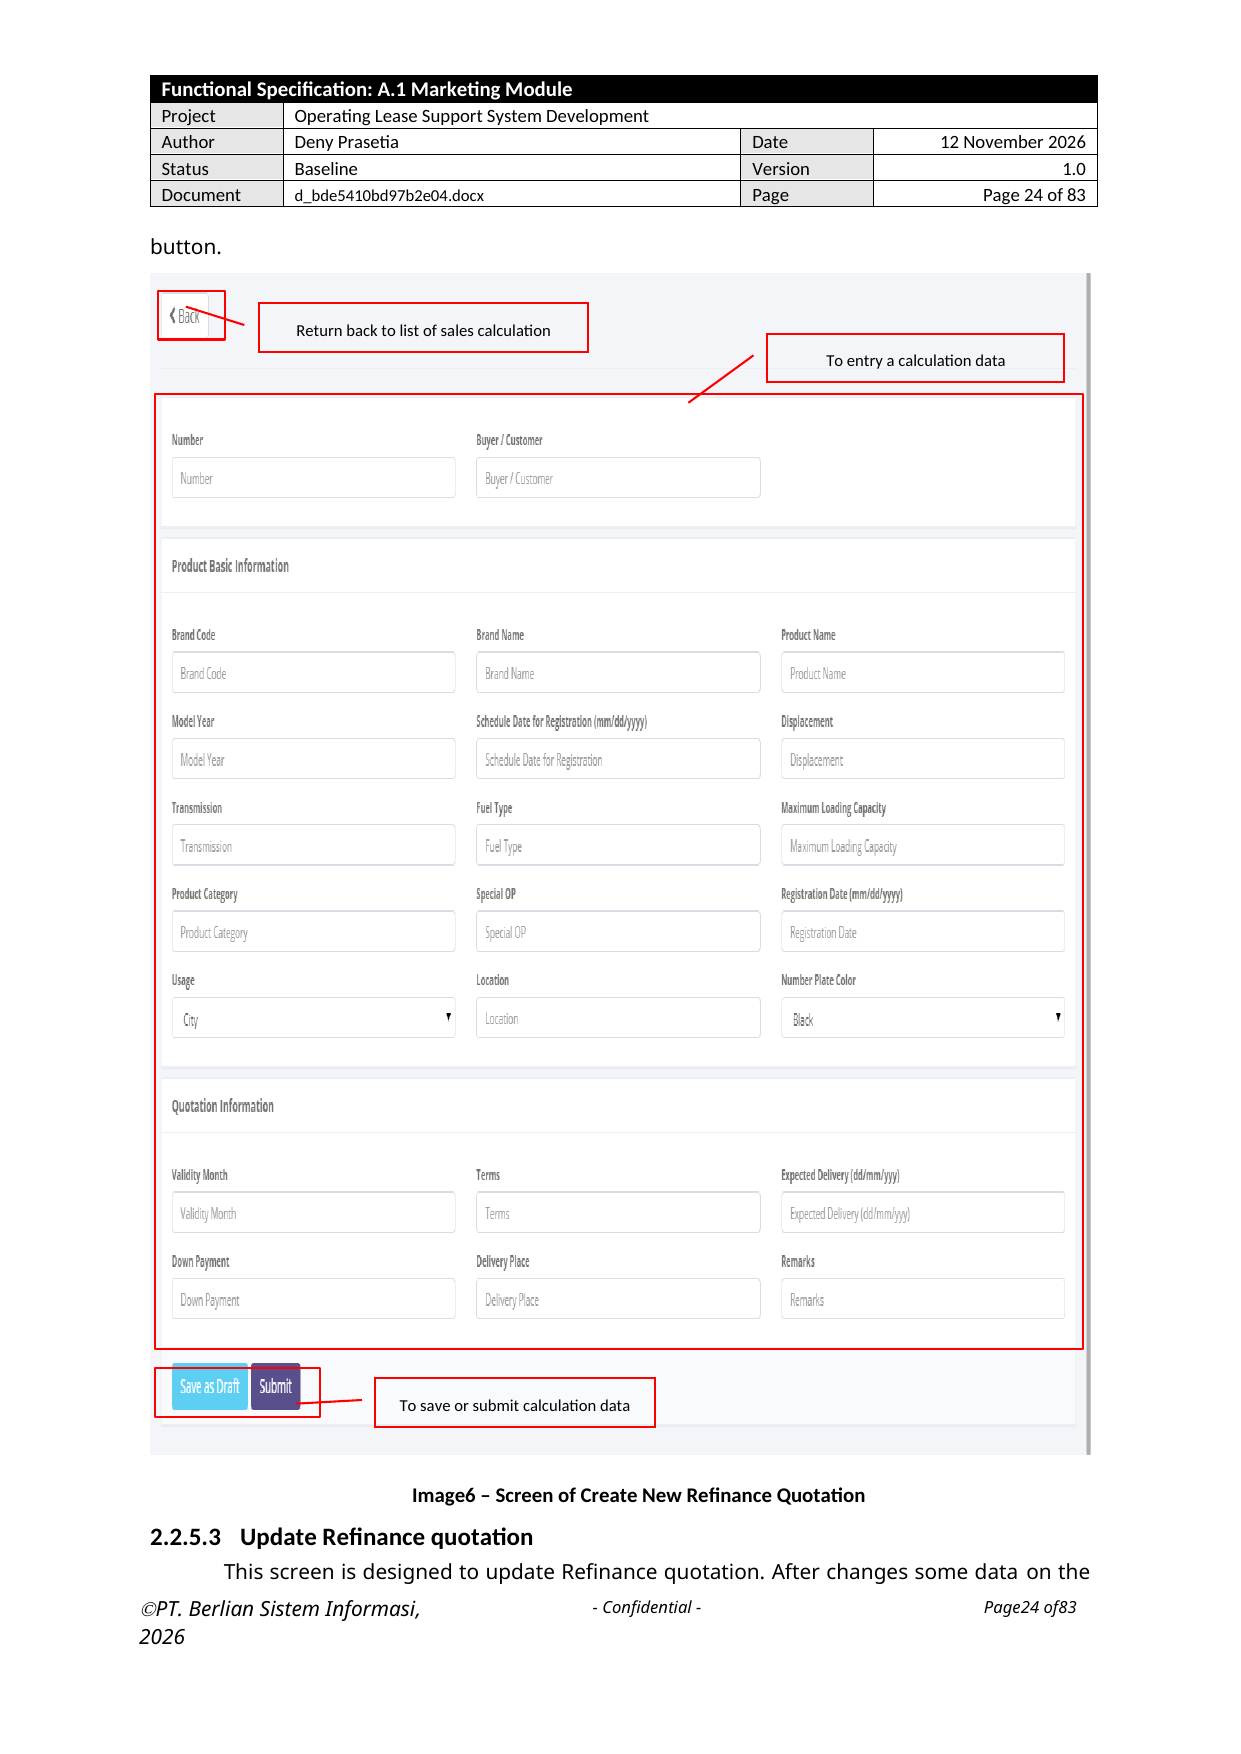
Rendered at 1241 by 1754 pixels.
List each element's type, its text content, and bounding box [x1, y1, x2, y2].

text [150, 1557, 1090, 1586]
text Image6 – Screen of Create New Refinance Quotation [187, 1483, 1090, 1508]
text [150, 232, 1090, 261]
subtitle Update Refinance quotation [150, 1521, 1090, 1551]
picture [150, 273, 1091, 1455]
